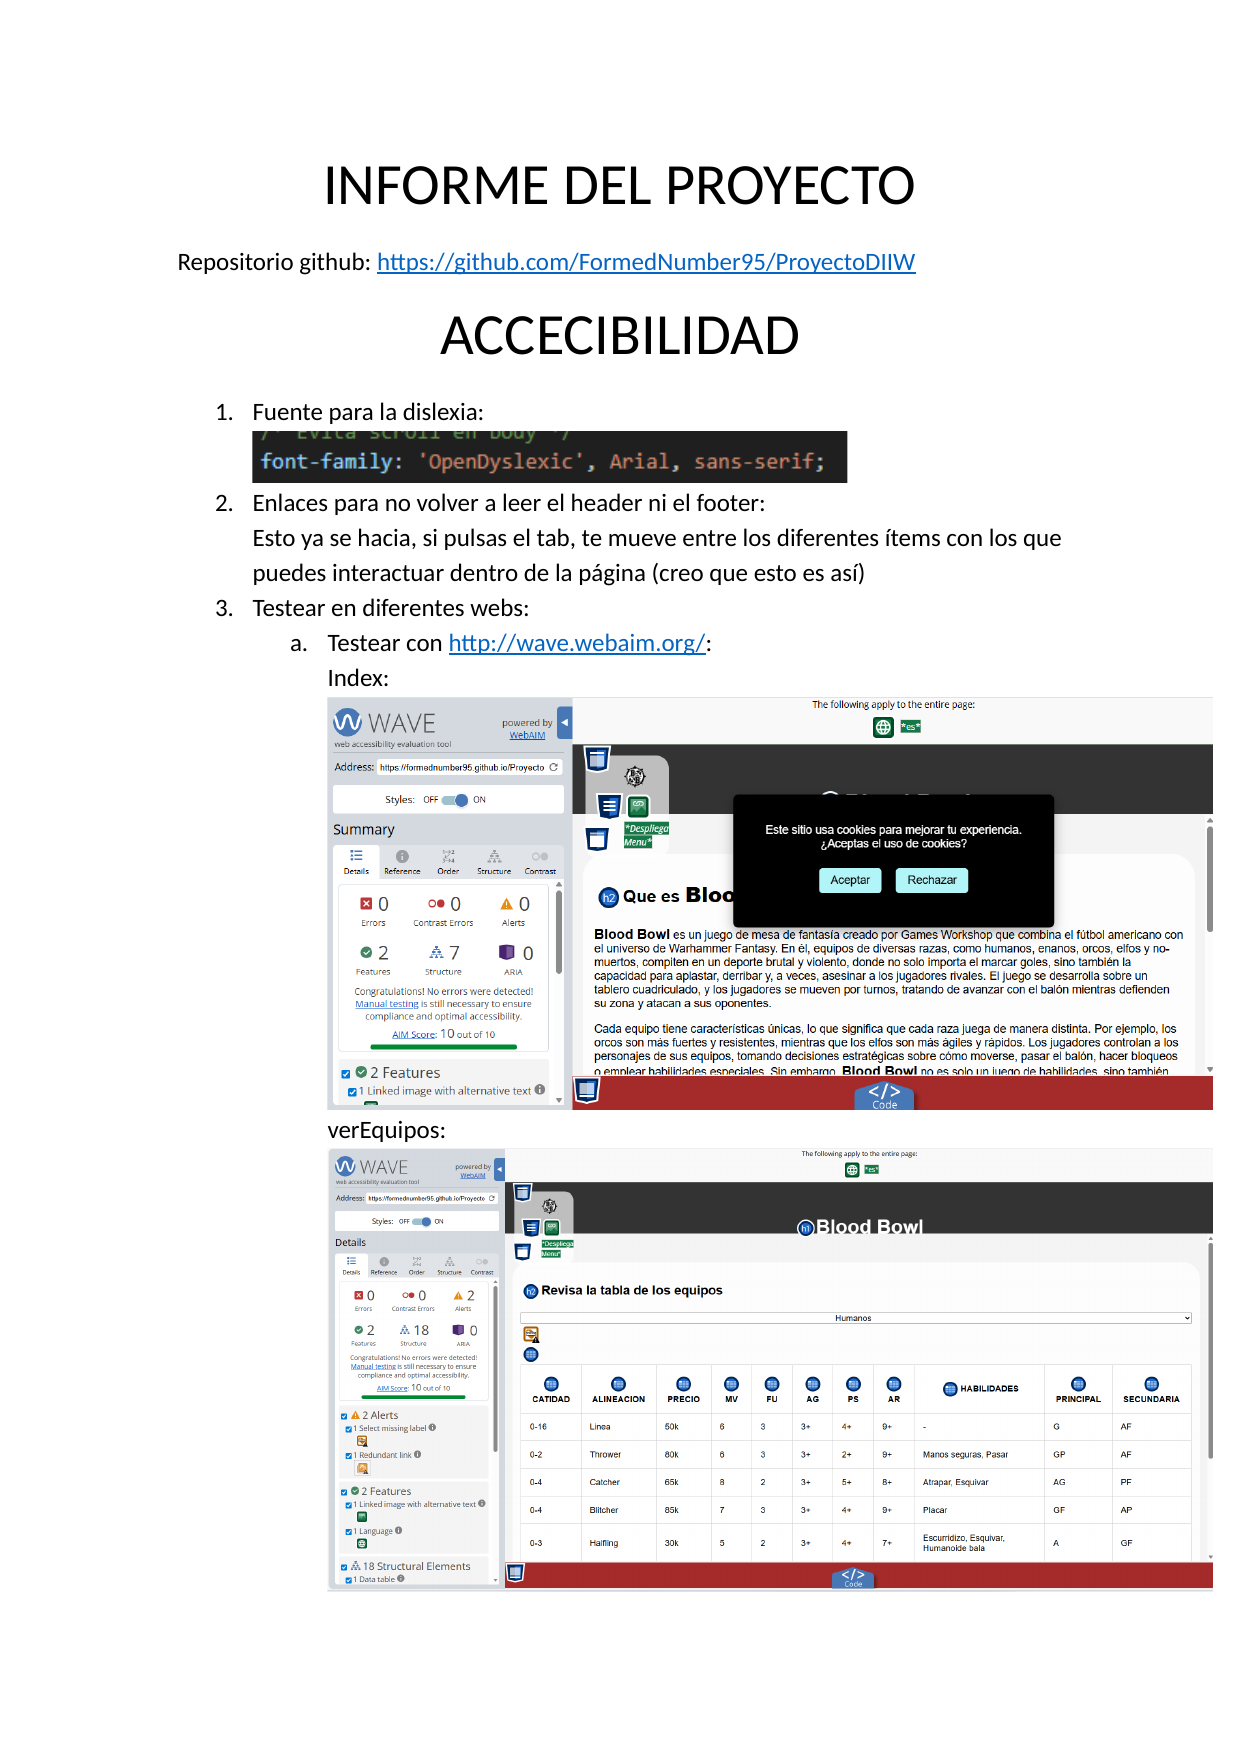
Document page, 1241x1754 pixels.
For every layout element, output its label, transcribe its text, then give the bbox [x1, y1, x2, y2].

list verEquipos: [327, 1114, 1063, 1144]
list Testear en diferentes webs: [215, 592, 1063, 623]
text Repositorio github: https://github.com/FormedNumber95/ProyectoDIIW [177, 246, 1063, 277]
list Fuente para la dislexia: [215, 396, 1063, 427]
picture [327, 697, 1213, 1110]
list Index: [327, 662, 1063, 693]
list Esto ya se hacia, si pulsas el tab, te mueve entre los diferentes ítems con los que puedes interactuar dentro de la página (creo que esto es así) [252, 522, 1063, 588]
text ACCECIBILIDAD [177, 298, 1063, 369]
text INFORME DEL PROYECTO [177, 148, 1063, 219]
picture [252, 431, 848, 483]
list Testear con http://wave.webaim.org/: [290, 627, 1063, 658]
picture [327, 1148, 1213, 1592]
list Enlaces para no volver a leer el header ni el footer: [215, 487, 1063, 518]
